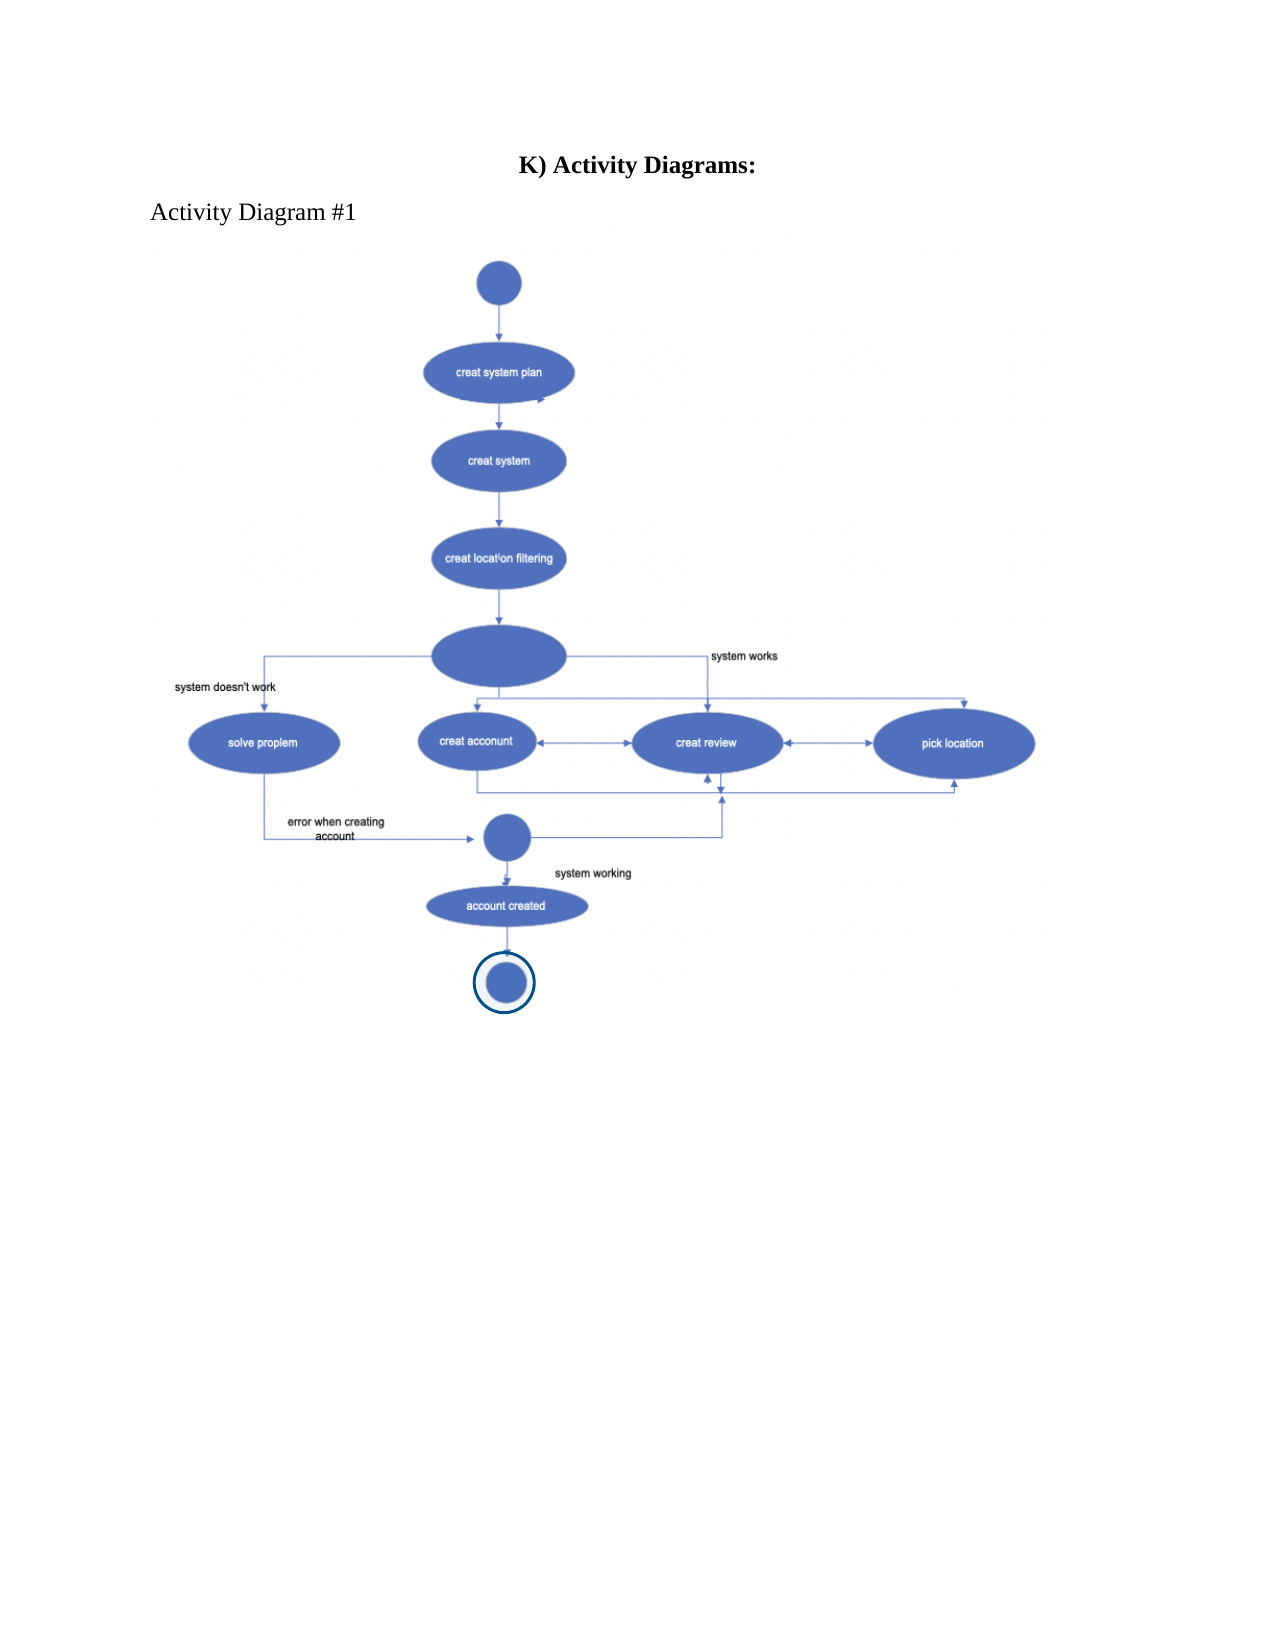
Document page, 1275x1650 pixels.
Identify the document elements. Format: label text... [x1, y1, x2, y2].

picture [476, 955, 532, 1007]
text K) Activity Diagrams: [150, 150, 1125, 179]
picture [150, 227, 1055, 1007]
